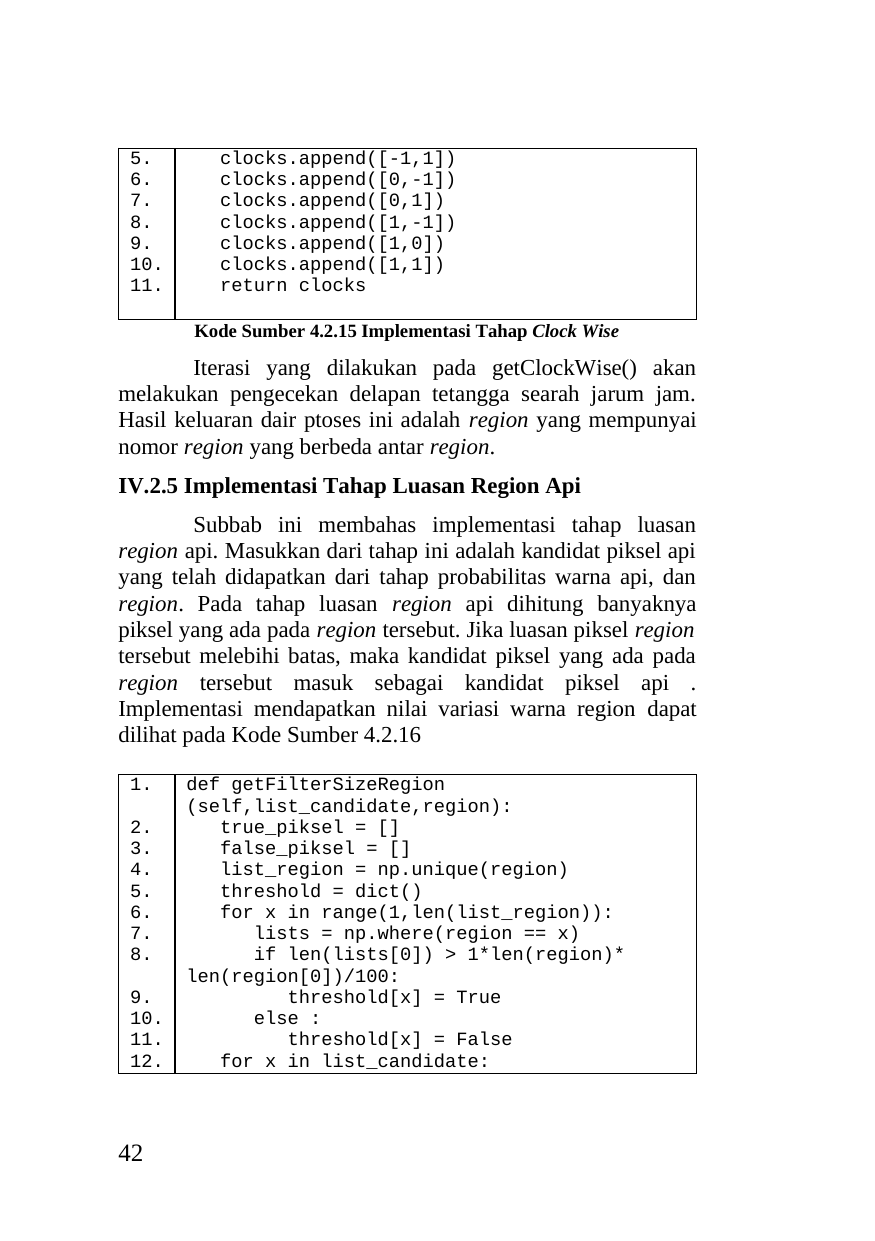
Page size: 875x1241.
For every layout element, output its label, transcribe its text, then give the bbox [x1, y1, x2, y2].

table_header 1. 2. 3. 4. 5. 6. 7. 8. 9. 10. 11. [119, 149, 174, 319]
table_header 1. 2. 3. 4. 5. 6. 7. 8. 9. 10. 11. 12. 13. 14. 15. 16. 17. 18. 19. [119, 775, 174, 1073]
text Subbab ini membahas implementasi tahap luasan region api. Masukkan dari tahap ini adalah kandidat piksel api yang telah didapatkan dari tahap probabilitas warna api, dan region. Pada tahap luasan region api dihitung banyaknya piksel yang ada pada region tersebut. Jika luasan piksel region tersebut melebihi batas, maka kandidat piksel yang ada pada region tersebut masuk sebagai kandidat piksel api . Implementasi mendapatkan nilai variasi warna region dapat dilihat pada Kode Sumber 4.2.16 [118, 511, 697, 748]
text Iterasi yang dilakukan pada getClockWise() akan melakukan pengecekan delapan tetangga searah jarum jam. Hasil keluaran dair ptoses ini adalah region yang mempunyai nomor region yang berbeda antar region. [118, 354, 697, 459]
text Kode Sumber 4.2.15 Implementasi Tahap Clock Wise [118, 320, 697, 341]
subtitle Implementasi Tahap Luasan Region Api [118, 472, 697, 498]
